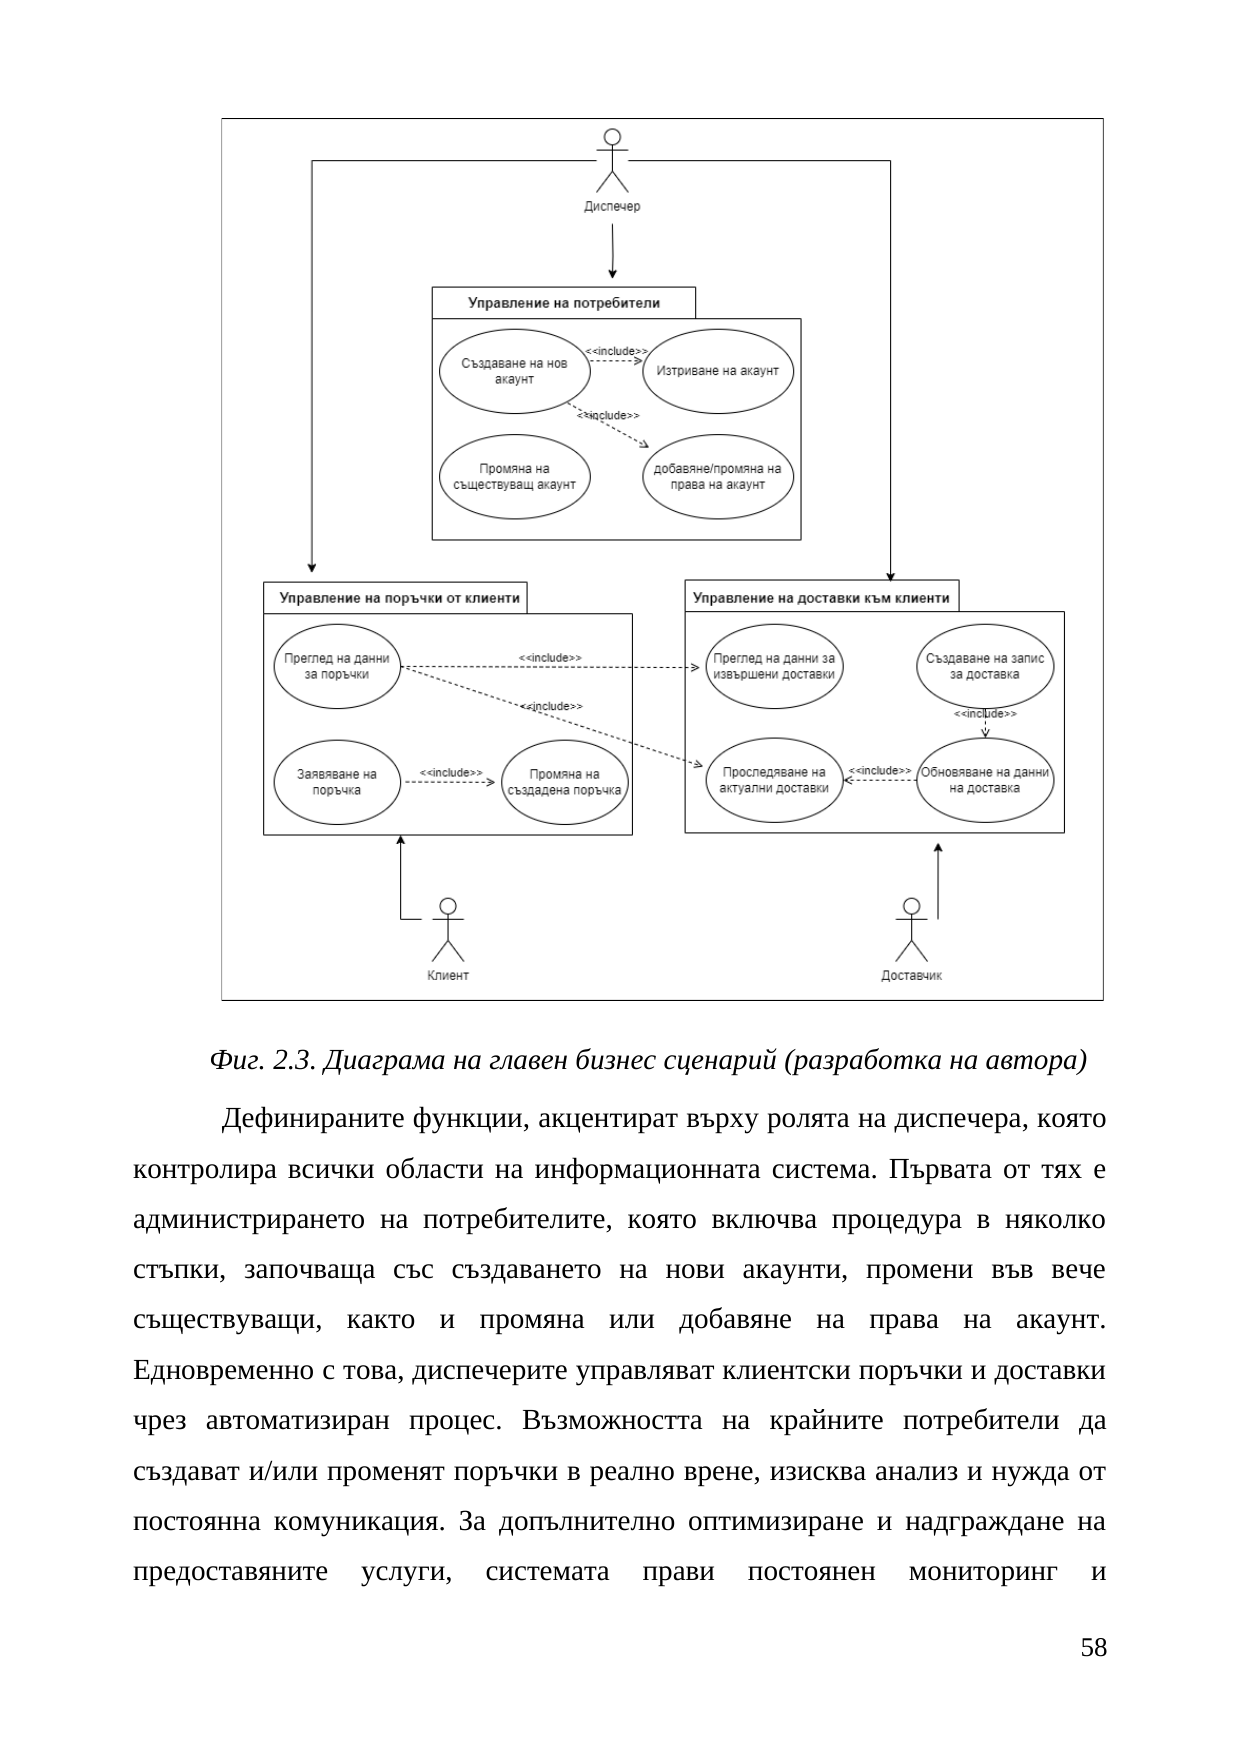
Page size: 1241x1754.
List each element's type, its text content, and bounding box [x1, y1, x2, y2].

title Фиг. 2.3. Диаграма на главен бизнес сценарий (разработка на автора) [133, 1042, 1107, 1075]
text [133, 1100, 1107, 1587]
picture [221, 118, 1104, 1001]
